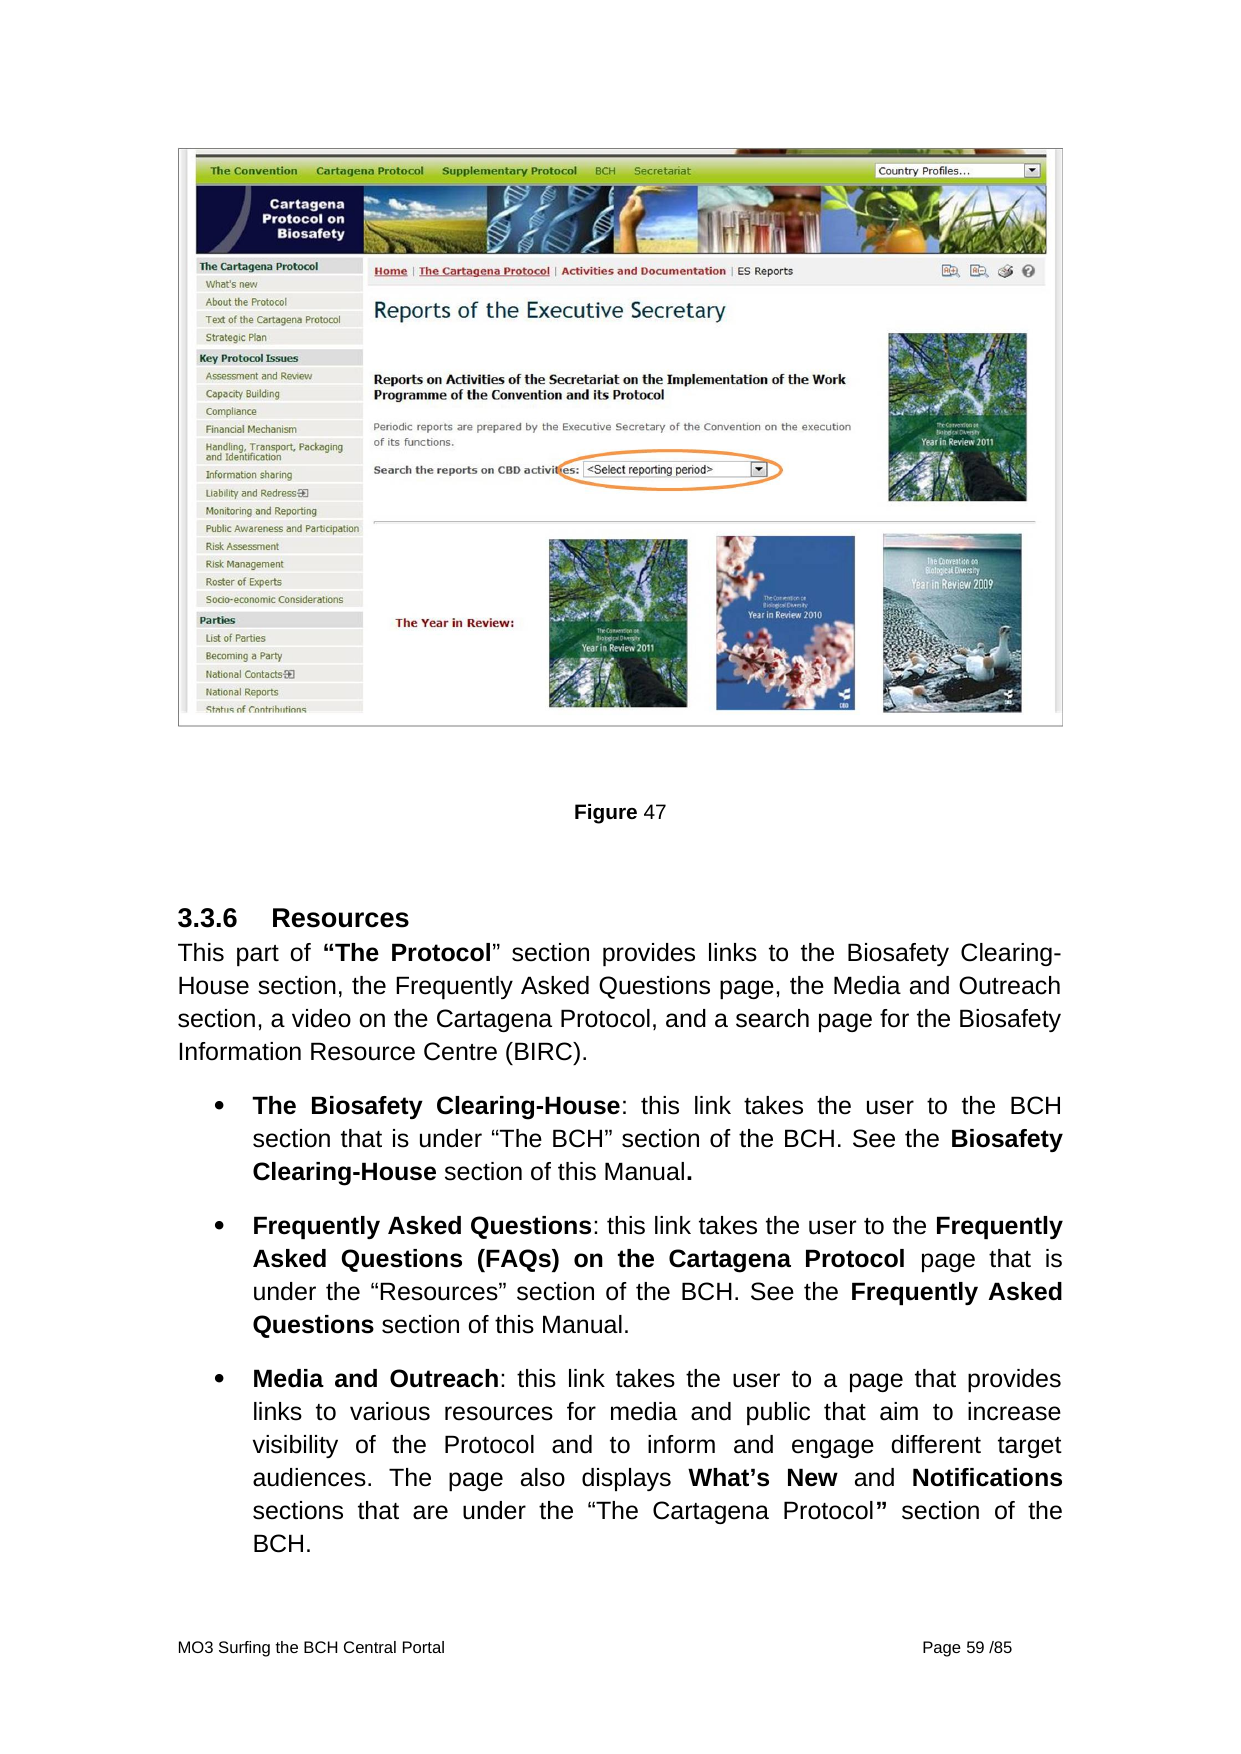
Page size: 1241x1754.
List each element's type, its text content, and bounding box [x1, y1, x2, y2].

text Figure 48 [177, 800, 1063, 824]
text This part of “The Protocol” section provides links to the Biosafety Clearing-House section, the Frequently Asked Questions page, the Media and Outreach section, a video on the Cartagena Protocol, and a search page for the Biosafety Information Resource Centre (BIRC). [177, 938, 1063, 1066]
list Media and Outreach: this link takes the user to a page that provides links to various resources for media and public that aim to increase visibility of the Protocol and to inform and engage different target audiences. The page also displays What’s New and Notifications sections that are under the “The Cartagena Protocol” section of the BCH. [215, 1364, 1063, 1558]
text Resources [177, 902, 1063, 933]
picture [177, 147, 1063, 727]
